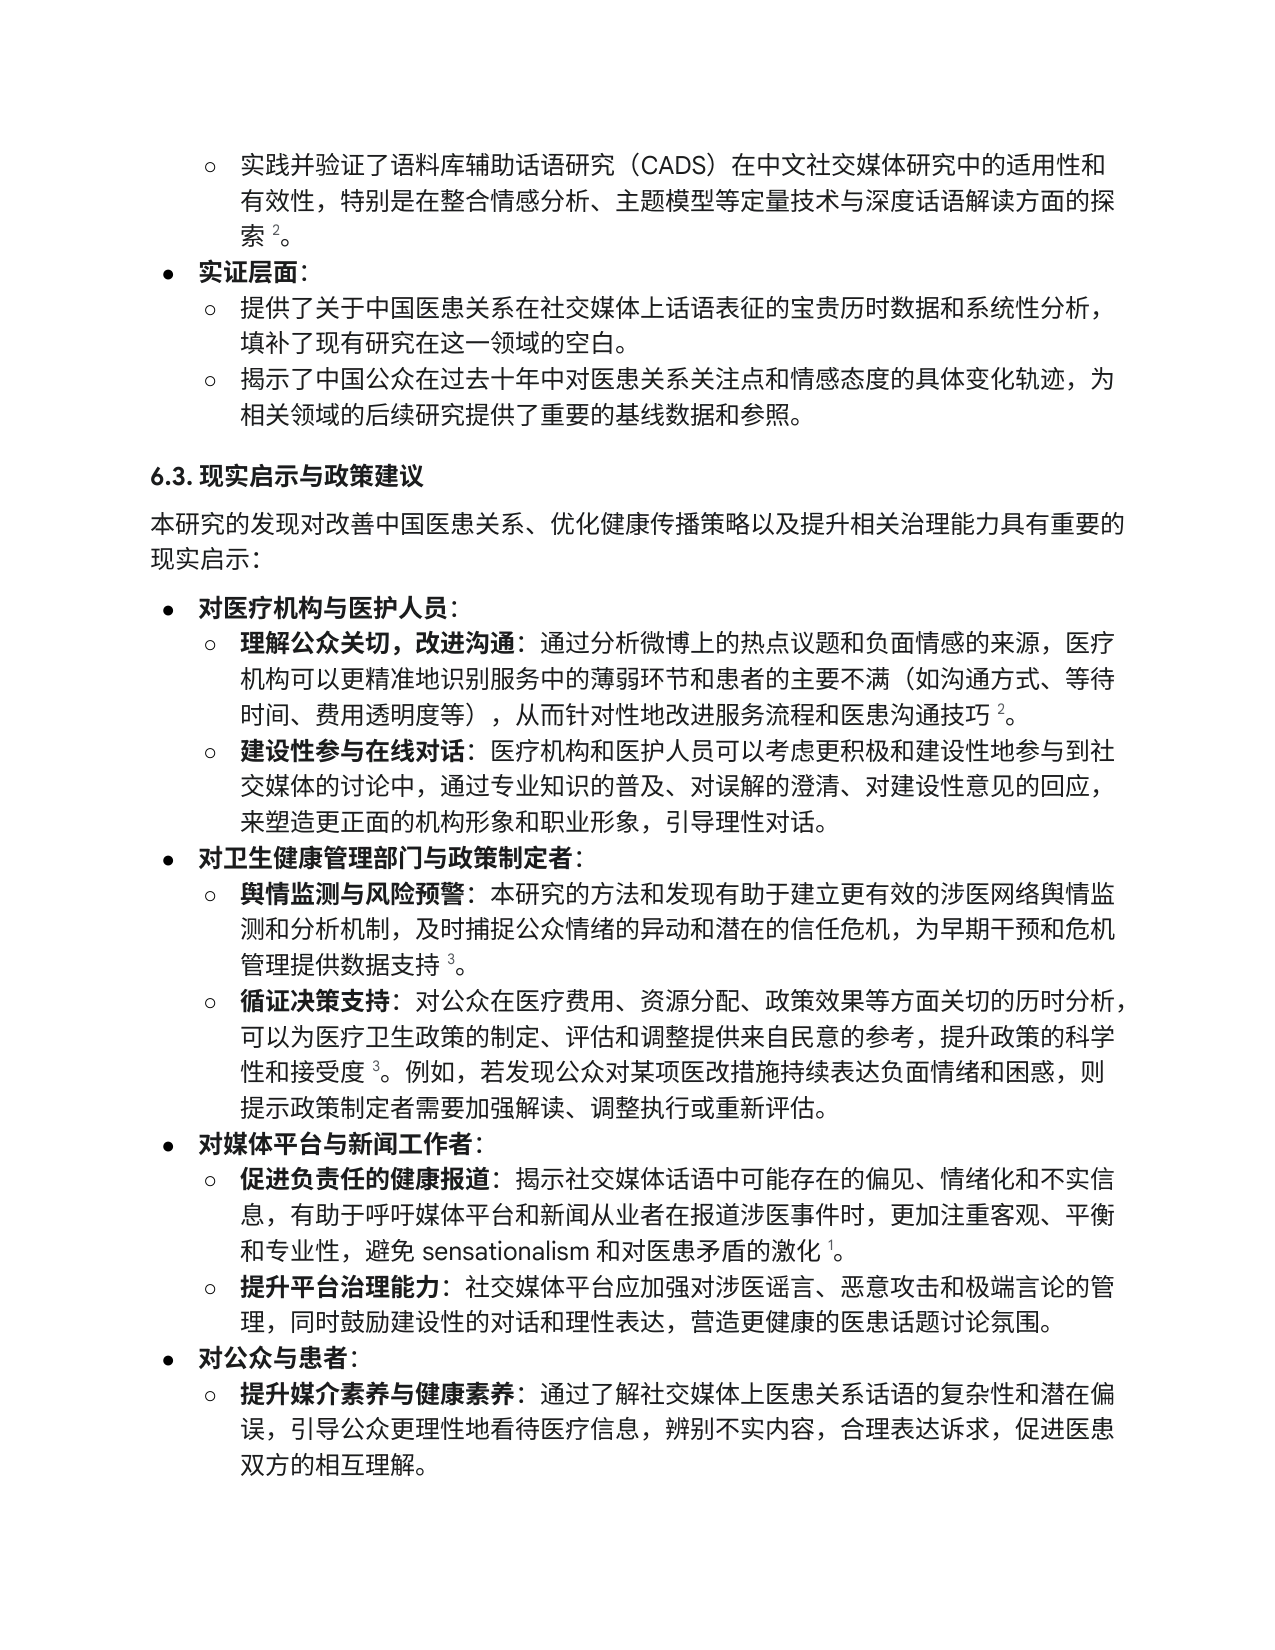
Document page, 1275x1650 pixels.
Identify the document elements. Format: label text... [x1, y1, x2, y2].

list 促进负责任的健康报道：揭示社交媒体话语中可能存在的偏见、情绪化和不实信息，有助于呼吁媒体平台和新闻从业者在报道涉医事件时，更加注重客观、平衡和专业性，避免 sensationalism 和对医患矛盾的激化 1。 [203, 1165, 1125, 1267]
list 揭示了中国公众在过去十年中对医患关系关注点和情感态度的具体变化轨迹，为相关领域的后续研究提供了重要的基线数据和参照。 [203, 364, 1125, 431]
list 实践并验证了语料库辅助话语研究（CADS）在中文社交媒体研究中的适用性和有效性，特别是在整合情感分析、主题模型等定量技术与深度话语解读方面的探索 2。 [203, 150, 1125, 253]
list 对公众与患者： [161, 1343, 1125, 1375]
list 对媒体平台与新闻工作者： [161, 1129, 1125, 1160]
list 提升媒介素养与健康素养：通过了解社交媒体上医患关系话语的复杂性和潜在偏误，引导公众更理性地看待医疗信息，辨别不实内容，合理表达诉求，促进医患双方的相互理解。 [203, 1379, 1125, 1482]
list 循证决策支持：对公众在医疗费用、资源分配、政策效果等方面关切的历时分析，可以为医疗卫生政策的制定、评估和调整提供来自民意的参考，提升政策的科学性和接受度 3。例如，若发现公众对某项医改措施持续表达负面情绪和困惑，则提示政策制定者需要加强解读、调整执行或重新评估。 [203, 986, 1125, 1124]
subtitle 6.3. 现实启示与政策建议 [150, 461, 1125, 492]
list 提升平台治理能力：社交媒体平台应加强对涉医谣言、恶意攻击和极端言论的管理，同时鼓励建设性的对话和理性表达，营造更健康的医患话题讨论氛围。 [203, 1272, 1125, 1339]
list 提供了关于中国医患关系在社交媒体上话语表征的宝贵历时数据和系统性分析，填补了现有研究在这一领域的空白。 [203, 293, 1125, 360]
list 理解公众关切，改进沟通：通过分析微博上的热点议题和负面情感的来源，医疗机构可以更精准地识别服务中的薄弱环节和患者的主要不满（如沟通方式、等待时间、费用透明度等），从而针对性地改进服务流程和医患沟通技巧 2。 [203, 629, 1125, 732]
list 对卫生健康管理部门与政策制定者： [161, 843, 1125, 874]
list 对医疗机构与医护人员： [161, 593, 1125, 624]
list 建设性参与在线对话：医疗机构和医护人员可以考虑更积极和建设性地参与到社交媒体的讨论中，通过专业知识的普及、对误解的澄清、对建设性意见的回应，来塑造更正面的机构形象和职业形象，引导理性对话。 [203, 736, 1125, 839]
text 本研究的发现对改善中国医患关系、优化健康传播策略以及提升相关治理能力具有重要的现实启示： [150, 509, 1125, 576]
list 舆情监测与风险预警：本研究的方法和发现有助于建立更有效的涉医网络舆情监测和分析机制，及时捕捉公众情绪的异动和潜在的信任危机，为早期干预和危机管理提供数据支持 3。 [203, 879, 1125, 982]
list 实证层面： [161, 257, 1125, 288]
